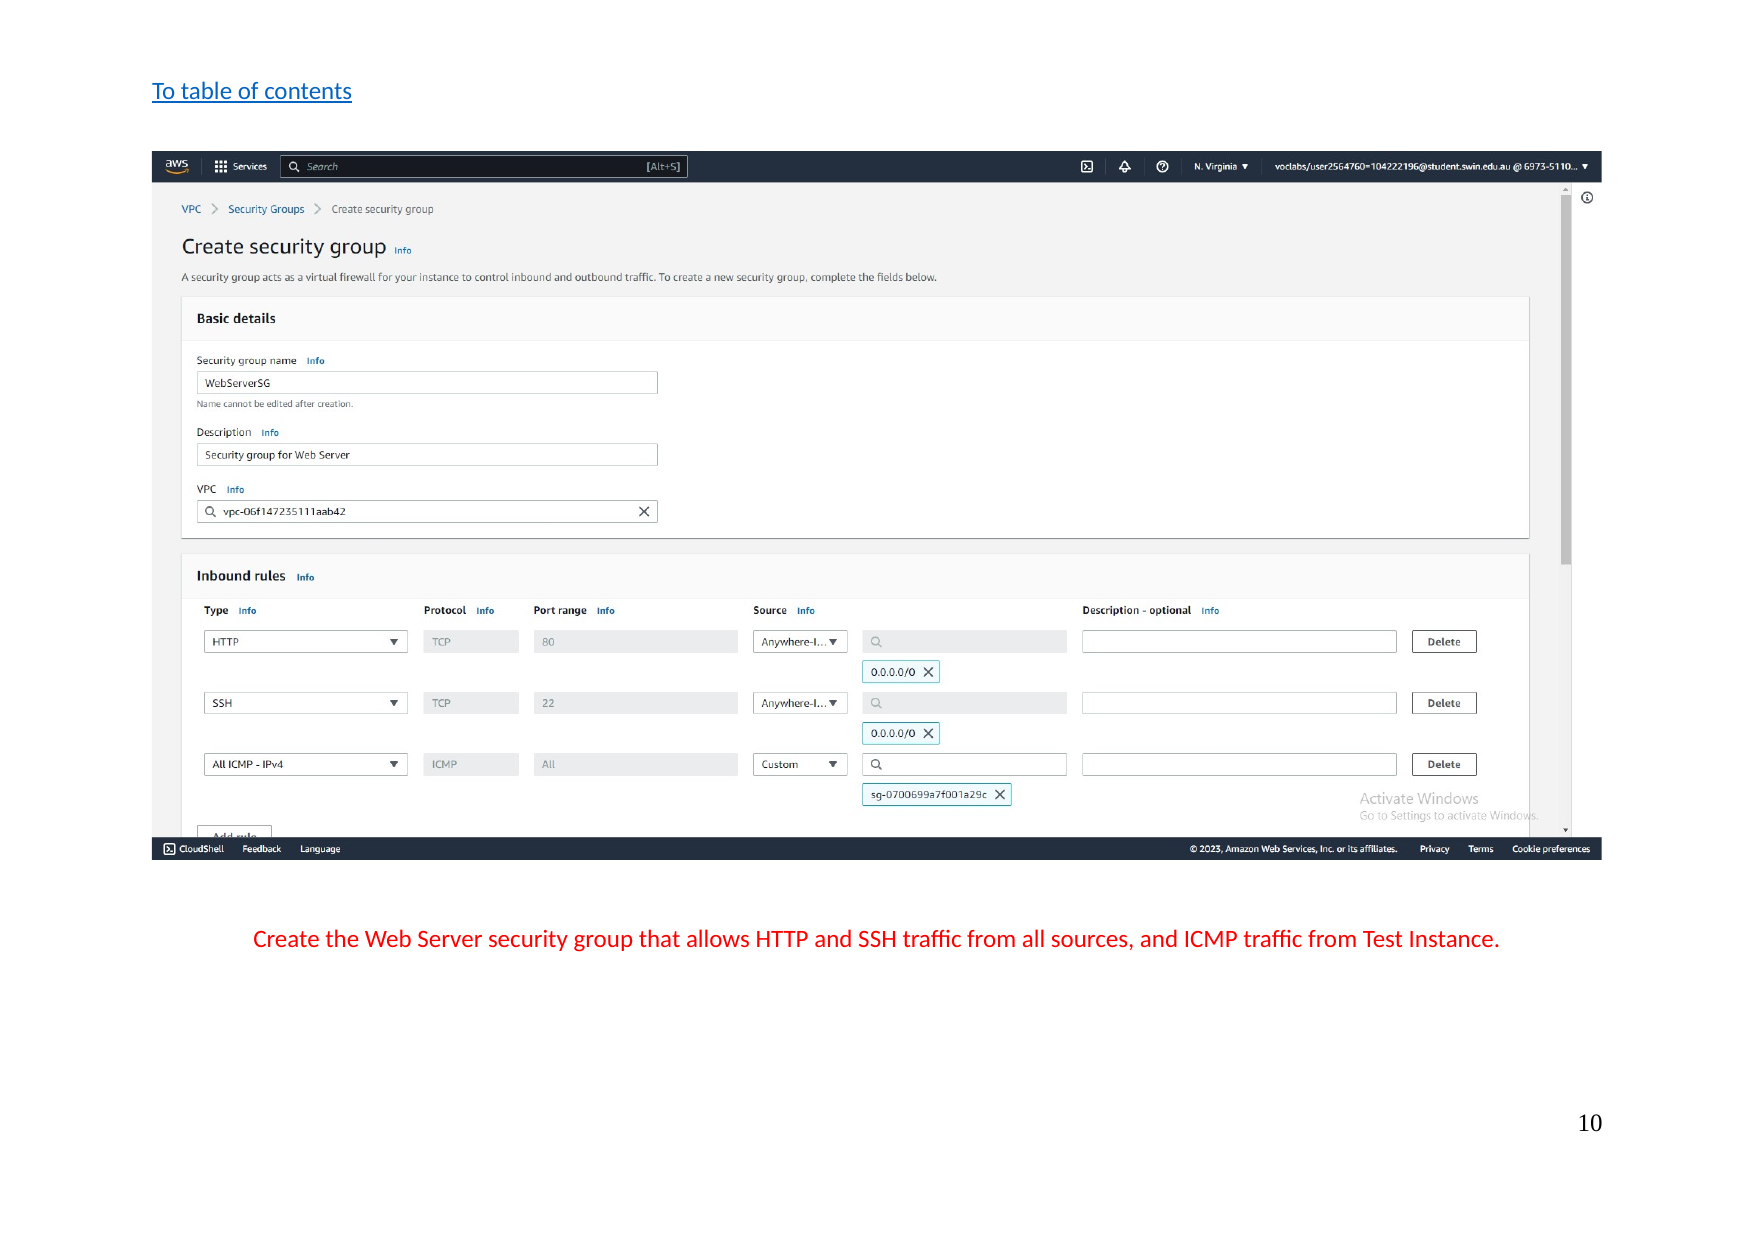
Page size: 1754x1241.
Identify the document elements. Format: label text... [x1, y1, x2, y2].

text Create the Web Server security group that allows HTTP and SSH traffic from all sources, and ICMP traffic from Test Instance. [152, 923, 1602, 954]
picture [151, 151, 1602, 860]
